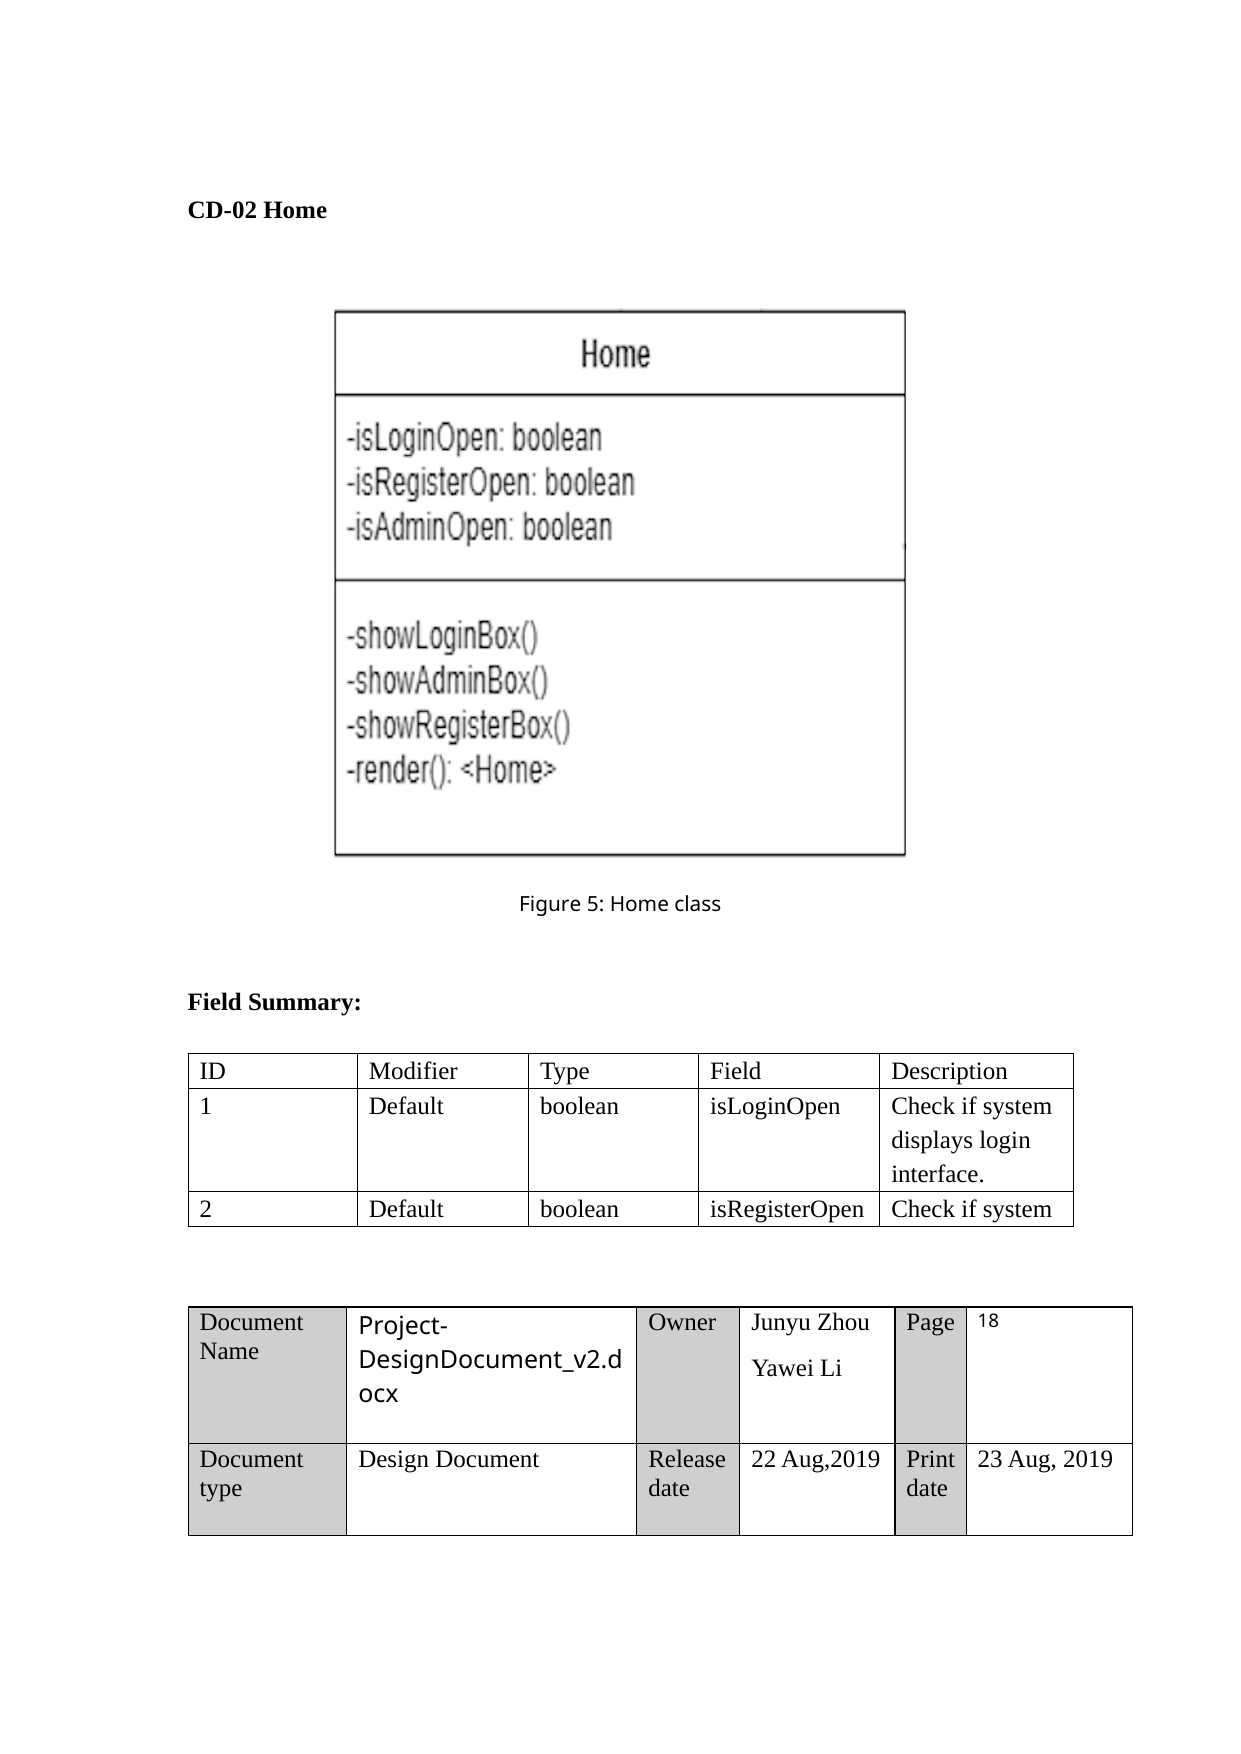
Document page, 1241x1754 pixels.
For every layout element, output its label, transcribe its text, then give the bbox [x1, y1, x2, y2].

table_cell 1 [189, 1089, 357, 1191]
table_cell Default [358, 1192, 528, 1226]
text Field Summary: [187, 985, 1053, 1019]
table_cell Check if system displays register interface. [880, 1192, 1073, 1226]
table_cell boolean [529, 1192, 698, 1226]
table_header ID [189, 1054, 357, 1088]
table_cell isLoginOpen [699, 1089, 879, 1191]
table_header Field [699, 1054, 879, 1088]
picture [333, 308, 907, 859]
subtitle CD-02 Home [187, 193, 1053, 227]
table_cell isRegisterOpen [699, 1192, 879, 1226]
table_cell boolean [529, 1089, 698, 1191]
table_header Description [880, 1054, 1073, 1088]
table_cell Check if system displays login interface. [880, 1089, 1073, 1191]
table_header Modifier [358, 1054, 528, 1088]
table_header Type [529, 1054, 698, 1088]
table_cell Default [358, 1089, 528, 1191]
table_cell 2 [189, 1192, 357, 1226]
